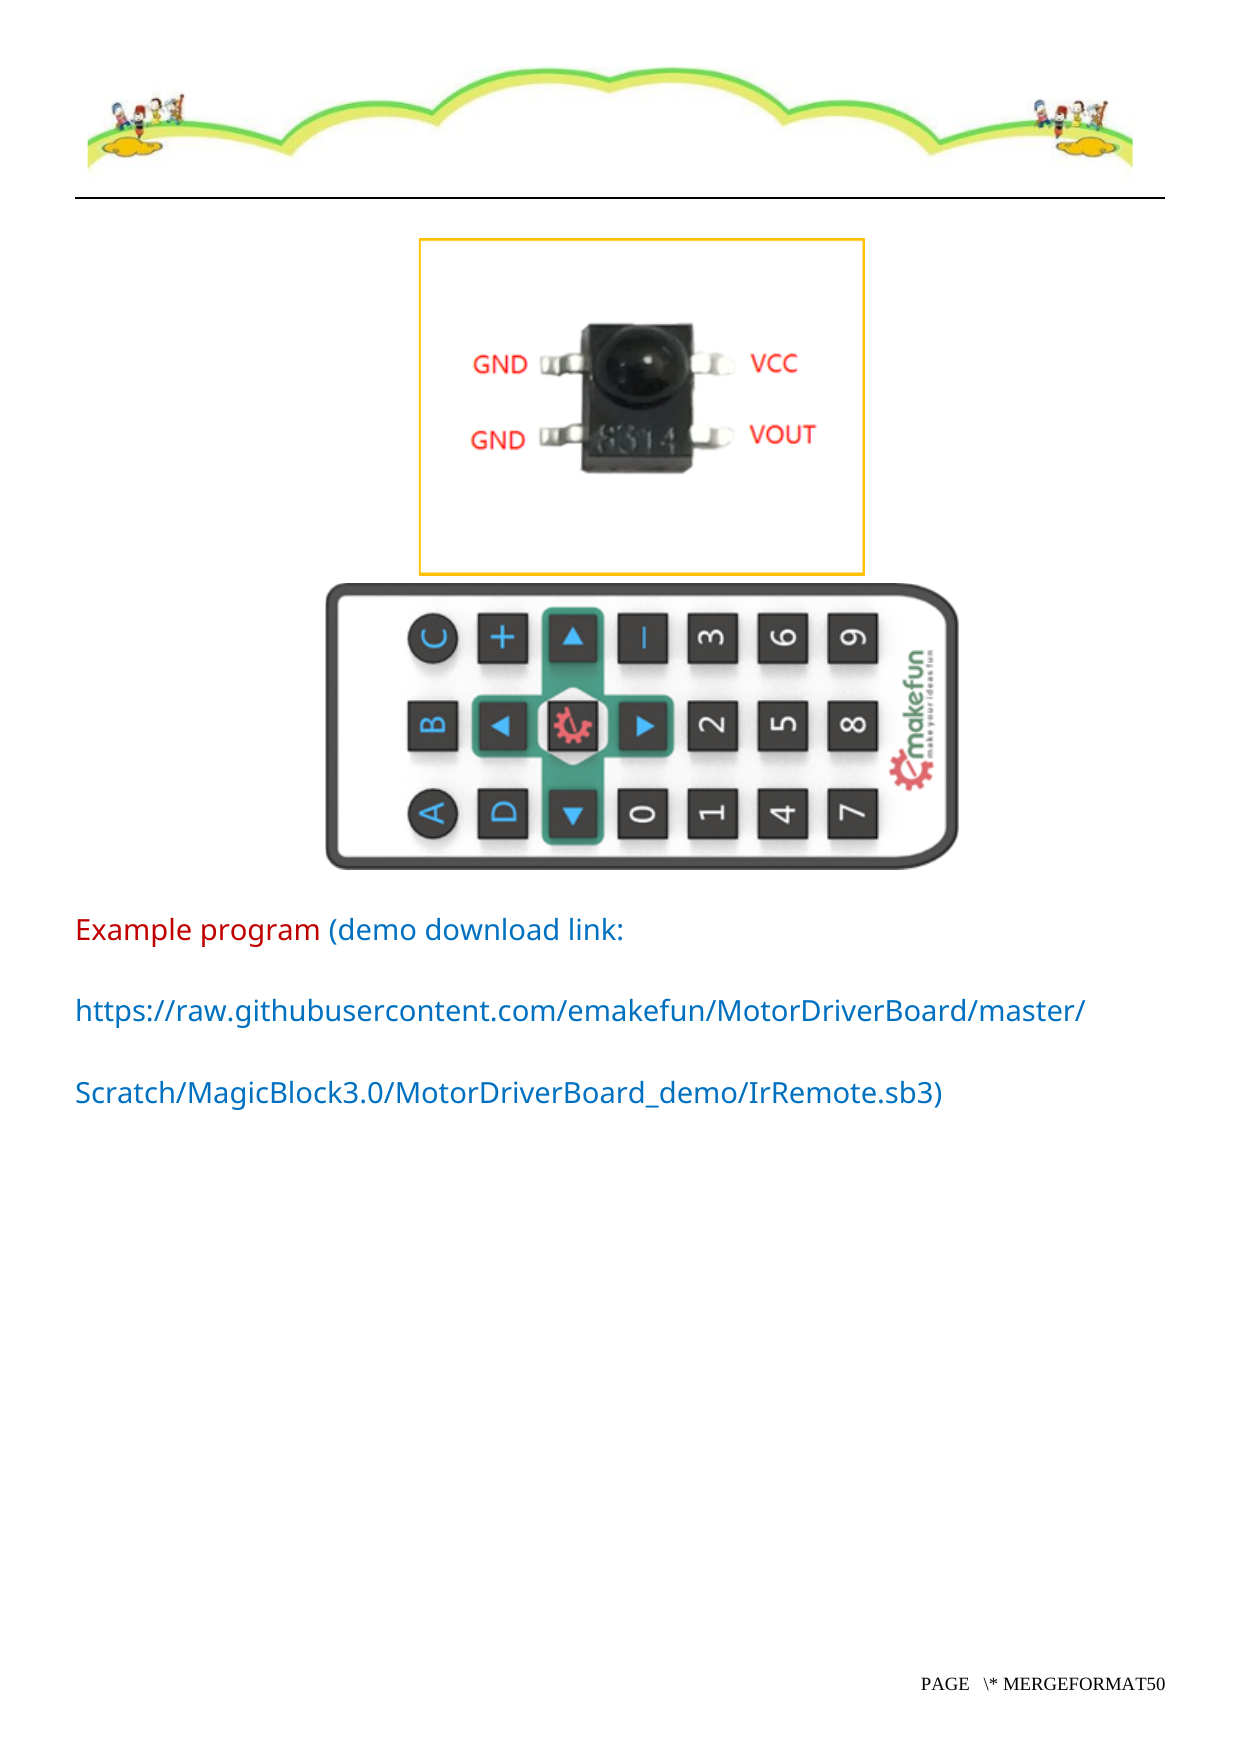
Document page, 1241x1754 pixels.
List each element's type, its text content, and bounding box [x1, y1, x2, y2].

picture [325, 583, 959, 870]
picture [418, 238, 865, 576]
picture [87, 58, 1134, 181]
text Example program (demo download link: https://raw.githubusercontent.com/emakefun/MotorDriverBoard/master/Scratch/MagicBlock3.0/MotorDriverBoard_demo/IrRemote.sb3) [75, 895, 1165, 1126]
